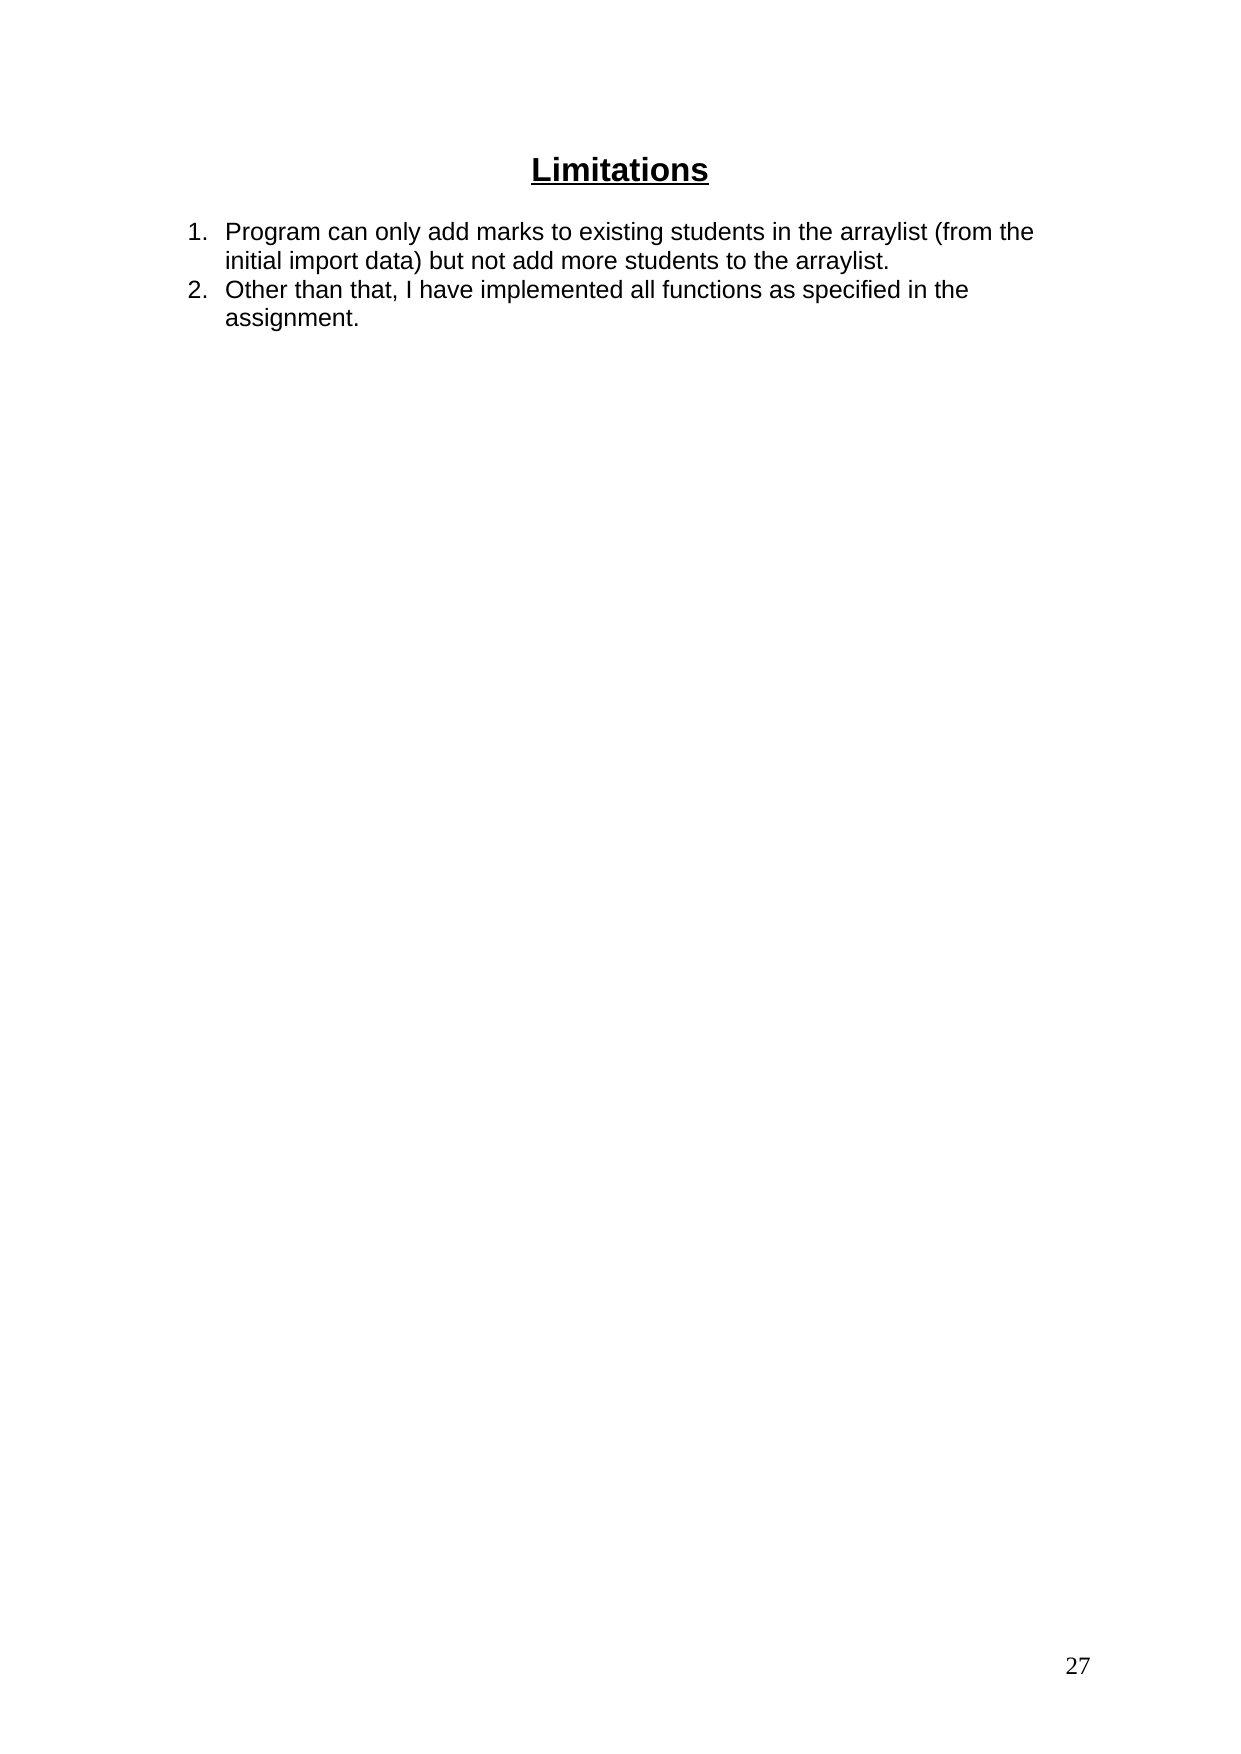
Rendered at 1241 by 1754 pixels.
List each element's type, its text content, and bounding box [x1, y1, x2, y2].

list Program can only add marks to existing students in the arraylist (from the initial import data) but not add more students to the arraylist. [187, 217, 1090, 275]
list Other than that, I have implemented all functions as specified in the assignment. [187, 275, 1090, 332]
subtitle Limitations [150, 150, 1090, 188]
